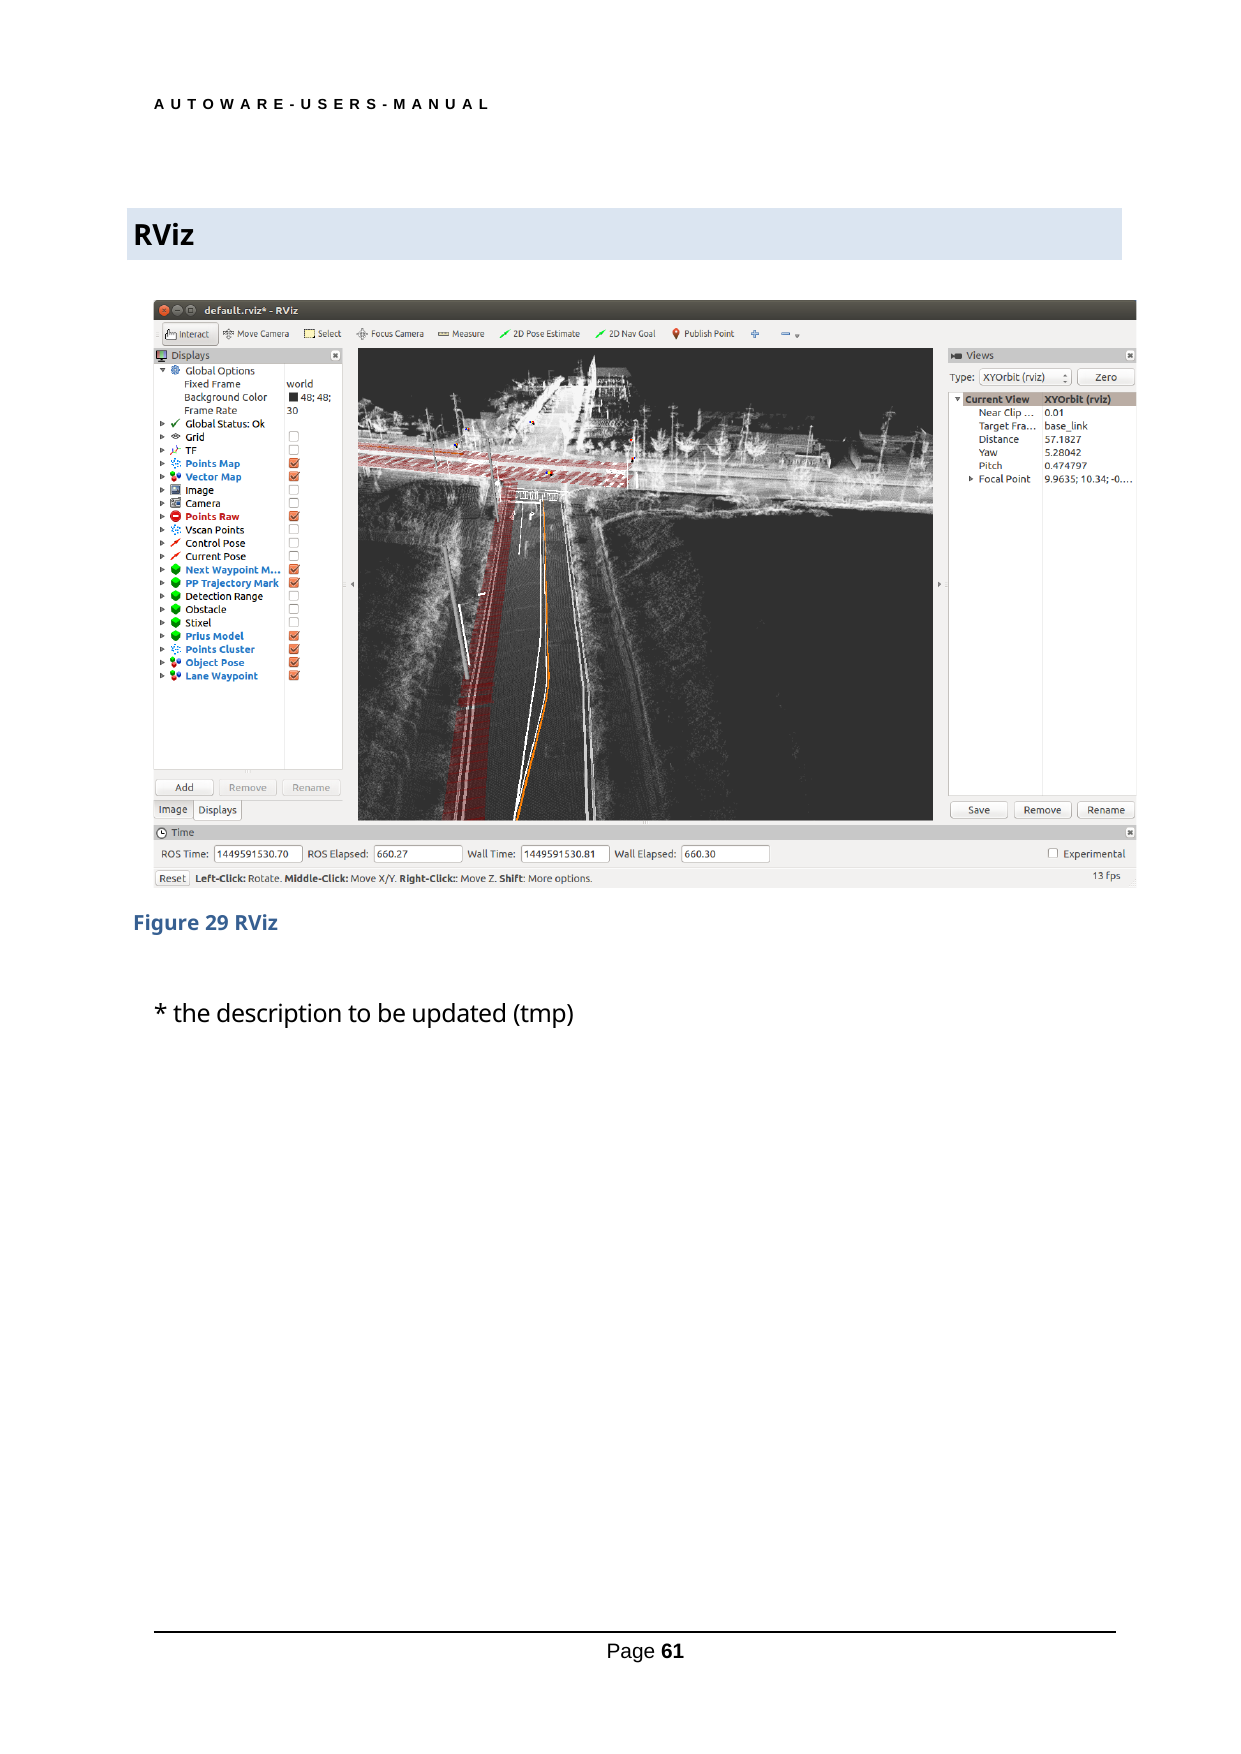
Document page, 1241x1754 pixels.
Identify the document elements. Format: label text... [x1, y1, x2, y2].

picture [153, 300, 1137, 888]
subtitle RViz [133, 214, 1116, 254]
text * the description to be updated (tmp) [154, 996, 1116, 1029]
